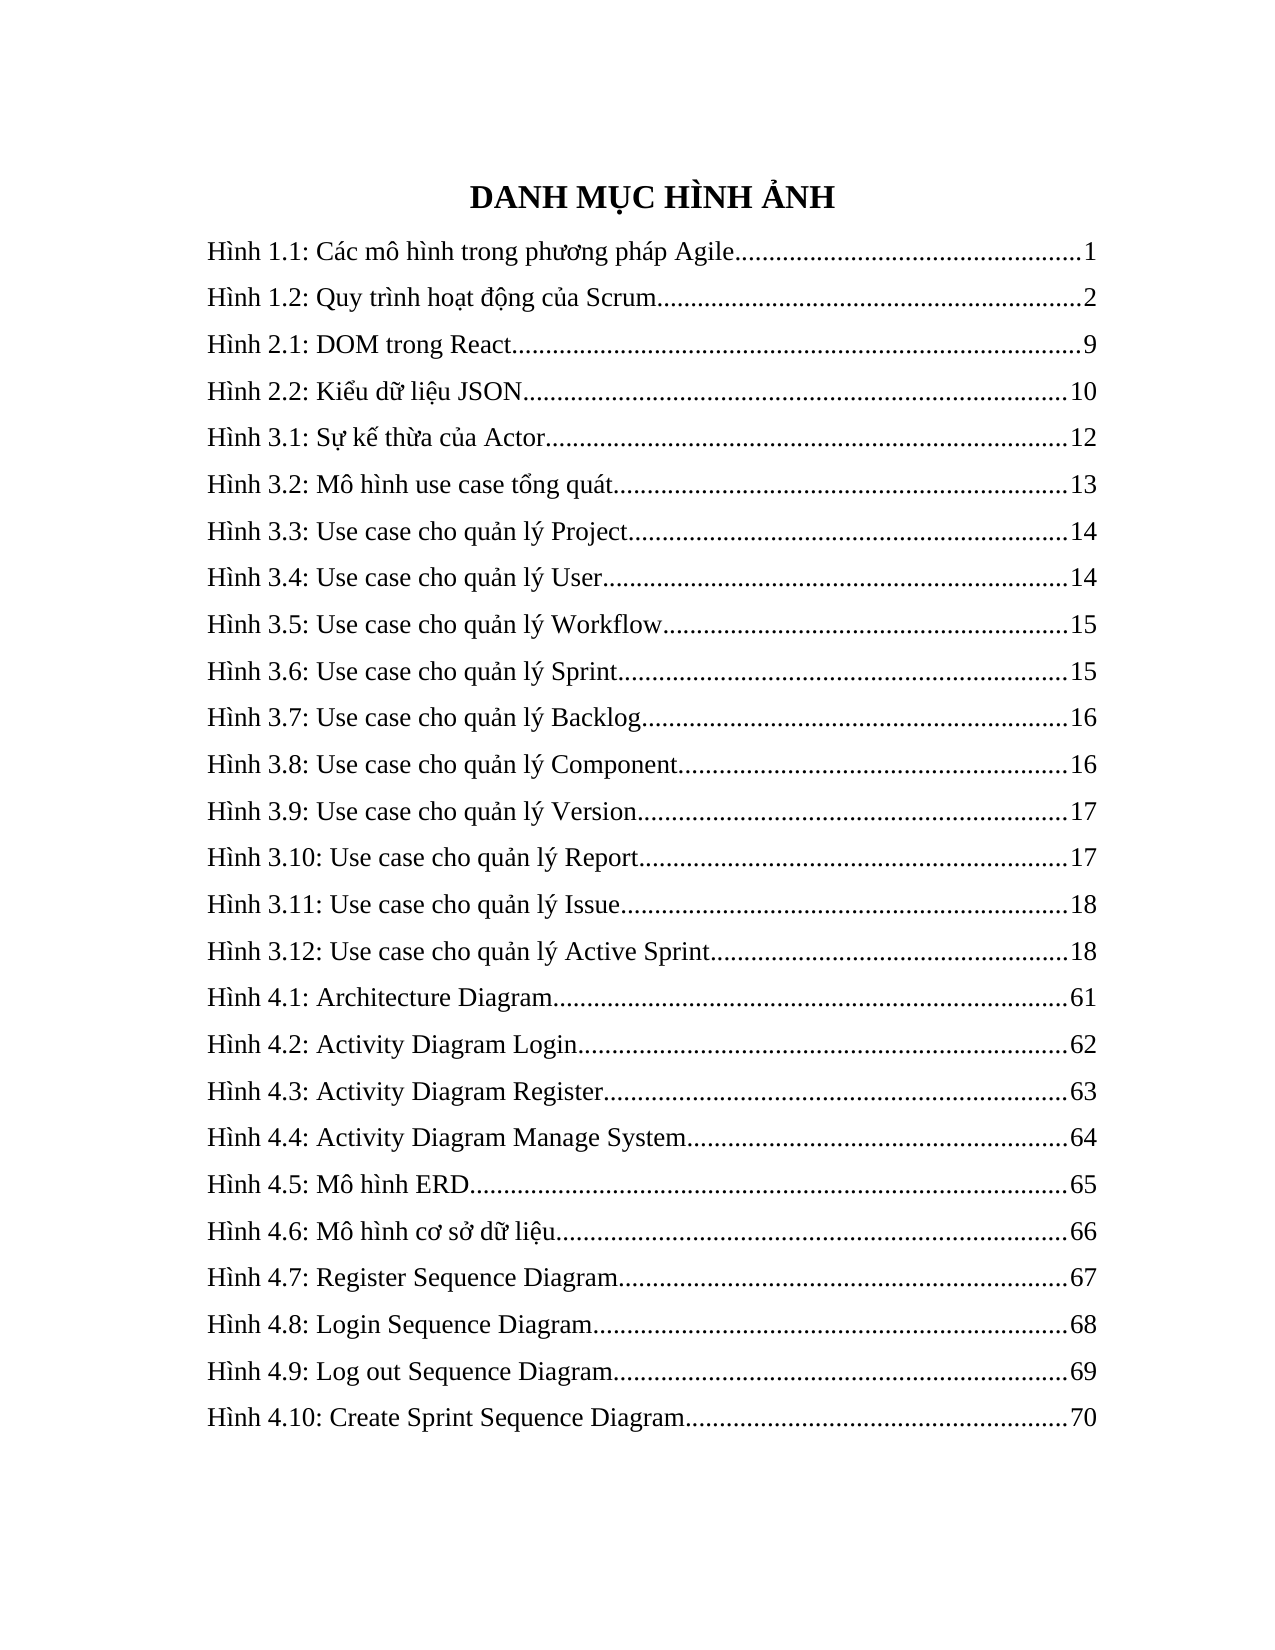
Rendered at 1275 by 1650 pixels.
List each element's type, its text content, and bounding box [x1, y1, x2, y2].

text Hình 3.4: Use case cho quản lý User 14 [207, 561, 1098, 592]
text Hình 4.5: Mô hình ERD 65 [207, 1168, 1098, 1199]
text Hình 3.6: Use case cho quản lý Sprint 15 [207, 655, 1098, 686]
text Hình 3.3: Use case cho quản lý Project 14 [207, 515, 1098, 546]
text Hình 4.9: Log out Sequence Diagram 69 [207, 1355, 1098, 1386]
text Hình 4.7: Register Sequence Diagram 67 [207, 1261, 1098, 1292]
text Hình 2.2: Kiểu dữ liệu JSON 10 [207, 375, 1098, 406]
text Hình 3.12: Use case cho quản lý Active Sprint 18 [207, 935, 1098, 966]
text Hình 1.2: Quy trình hoạt động của Scrum 2 [207, 281, 1098, 312]
text Hình 1.1: Các mô hình trong phương pháp Agile 1 [207, 235, 1098, 266]
text Hình 4.10: Create Sprint Sequence Diagram 70 [207, 1401, 1098, 1432]
text Hình 4.6: Mô hình cơ sở dữ liệu 66 [207, 1215, 1098, 1246]
text Hình 3.11: Use case cho quản lý Issue 18 [207, 888, 1098, 919]
text Hình 4.1: Architecture Diagram 61 [207, 981, 1098, 1012]
text Hình 4.4: Activity Diagram Manage System 64 [207, 1121, 1098, 1152]
text Hình 3.8: Use case cho quản lý Component 16 [207, 748, 1098, 779]
text Hình 3.2: Mô hình use case tổng quát 13 [207, 468, 1098, 499]
text DANH MỤC HÌNH ẢNH [207, 177, 1098, 216]
text Hình 3.5: Use case cho quản lý Workflow 15 [207, 608, 1098, 639]
text Hình 3.10: Use case cho quản lý Report 17 [207, 841, 1098, 872]
text Hình 3.1: Sự kế thừa của Actor 12 [207, 421, 1098, 452]
text Hình 2.1: DOM trong React 9 [207, 328, 1098, 359]
text Hình 4.2: Activity Diagram Login 62 [207, 1028, 1098, 1059]
text Hình 3.7: Use case cho quản lý Backlog 16 [207, 701, 1098, 732]
text Hình 4.8: Login Sequence Diagram 68 [207, 1308, 1098, 1339]
text Hình 3.9: Use case cho quản lý Version 17 [207, 795, 1098, 826]
text Hình 4.3: Activity Diagram Register 63 [207, 1075, 1098, 1106]
